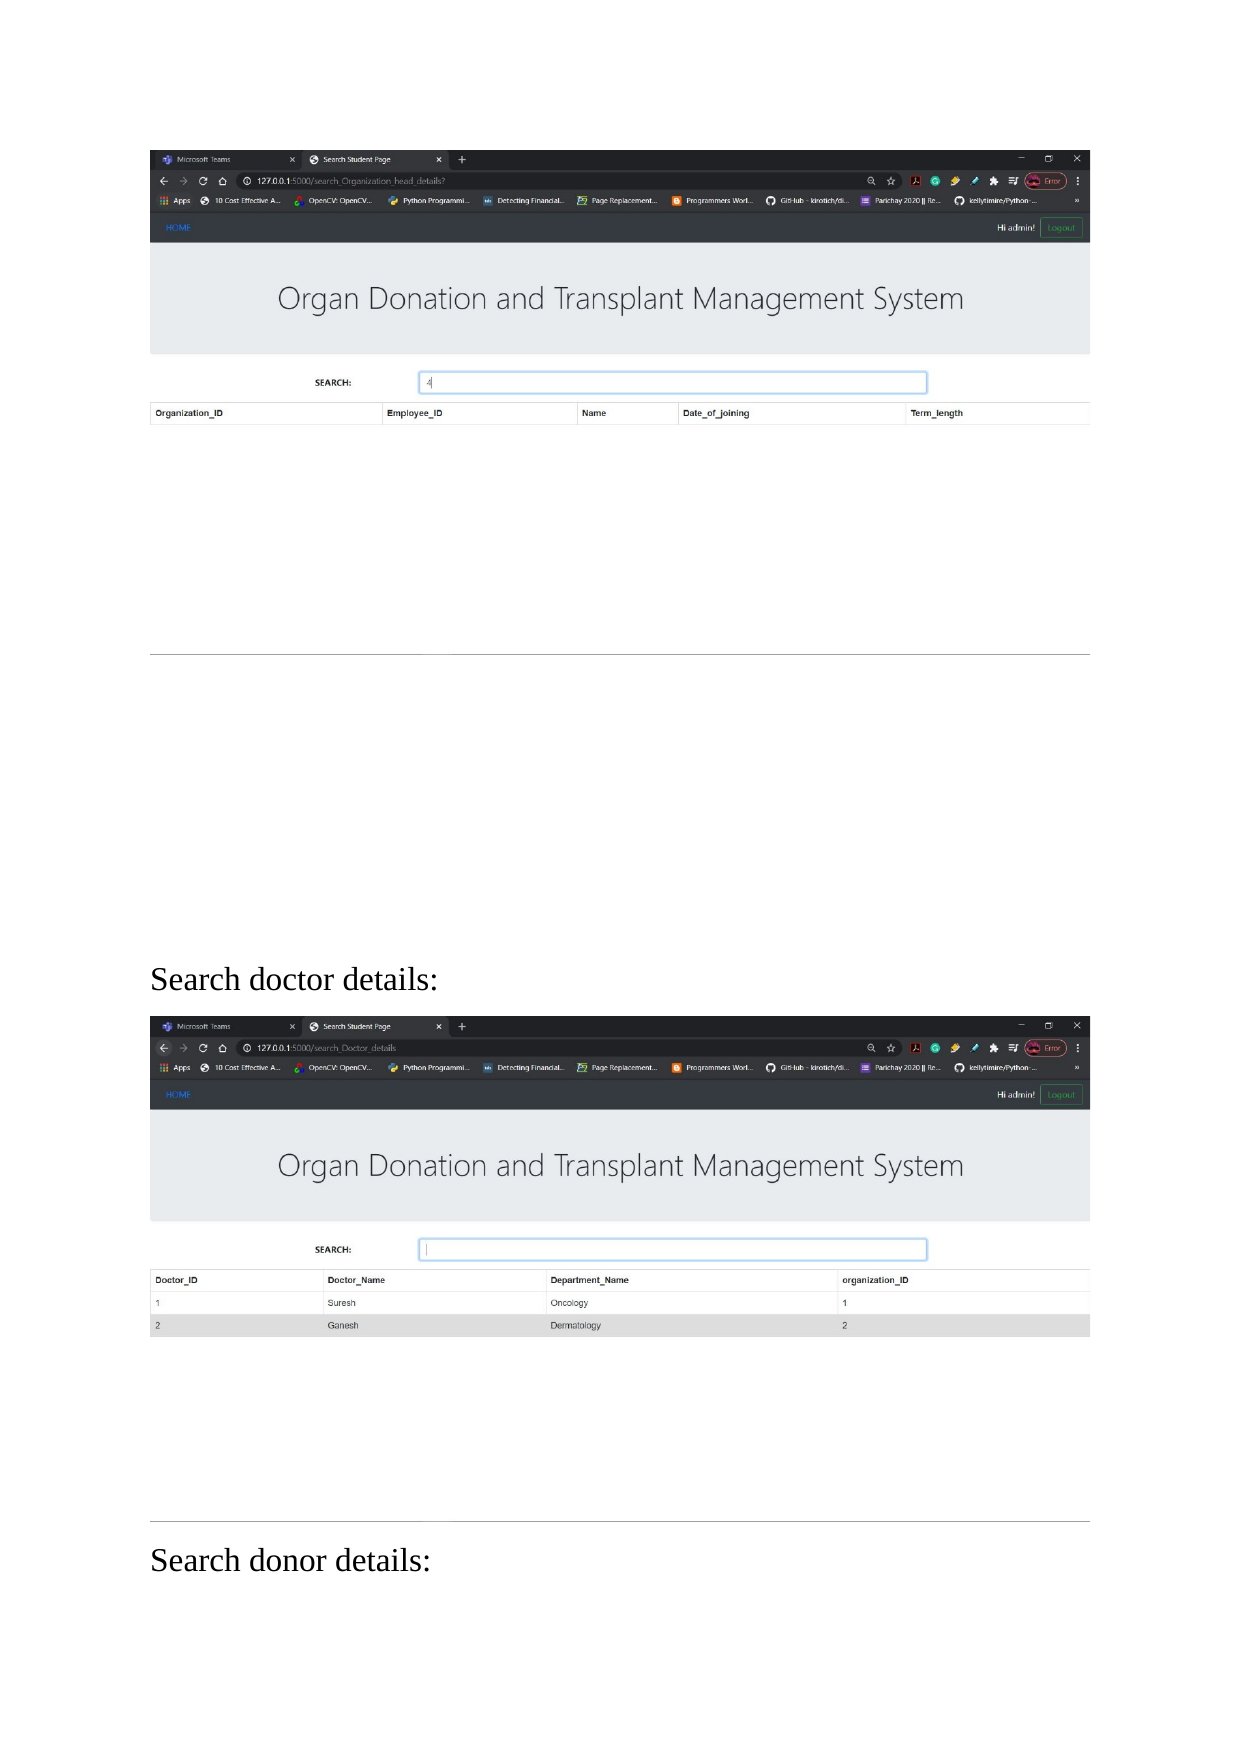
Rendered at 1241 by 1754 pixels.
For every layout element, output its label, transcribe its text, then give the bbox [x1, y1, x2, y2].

text Search donor details: [150, 1540, 1090, 1578]
text Search doctor details: [150, 959, 1090, 998]
picture [150, 1016, 1091, 1522]
picture [150, 150, 1091, 655]
